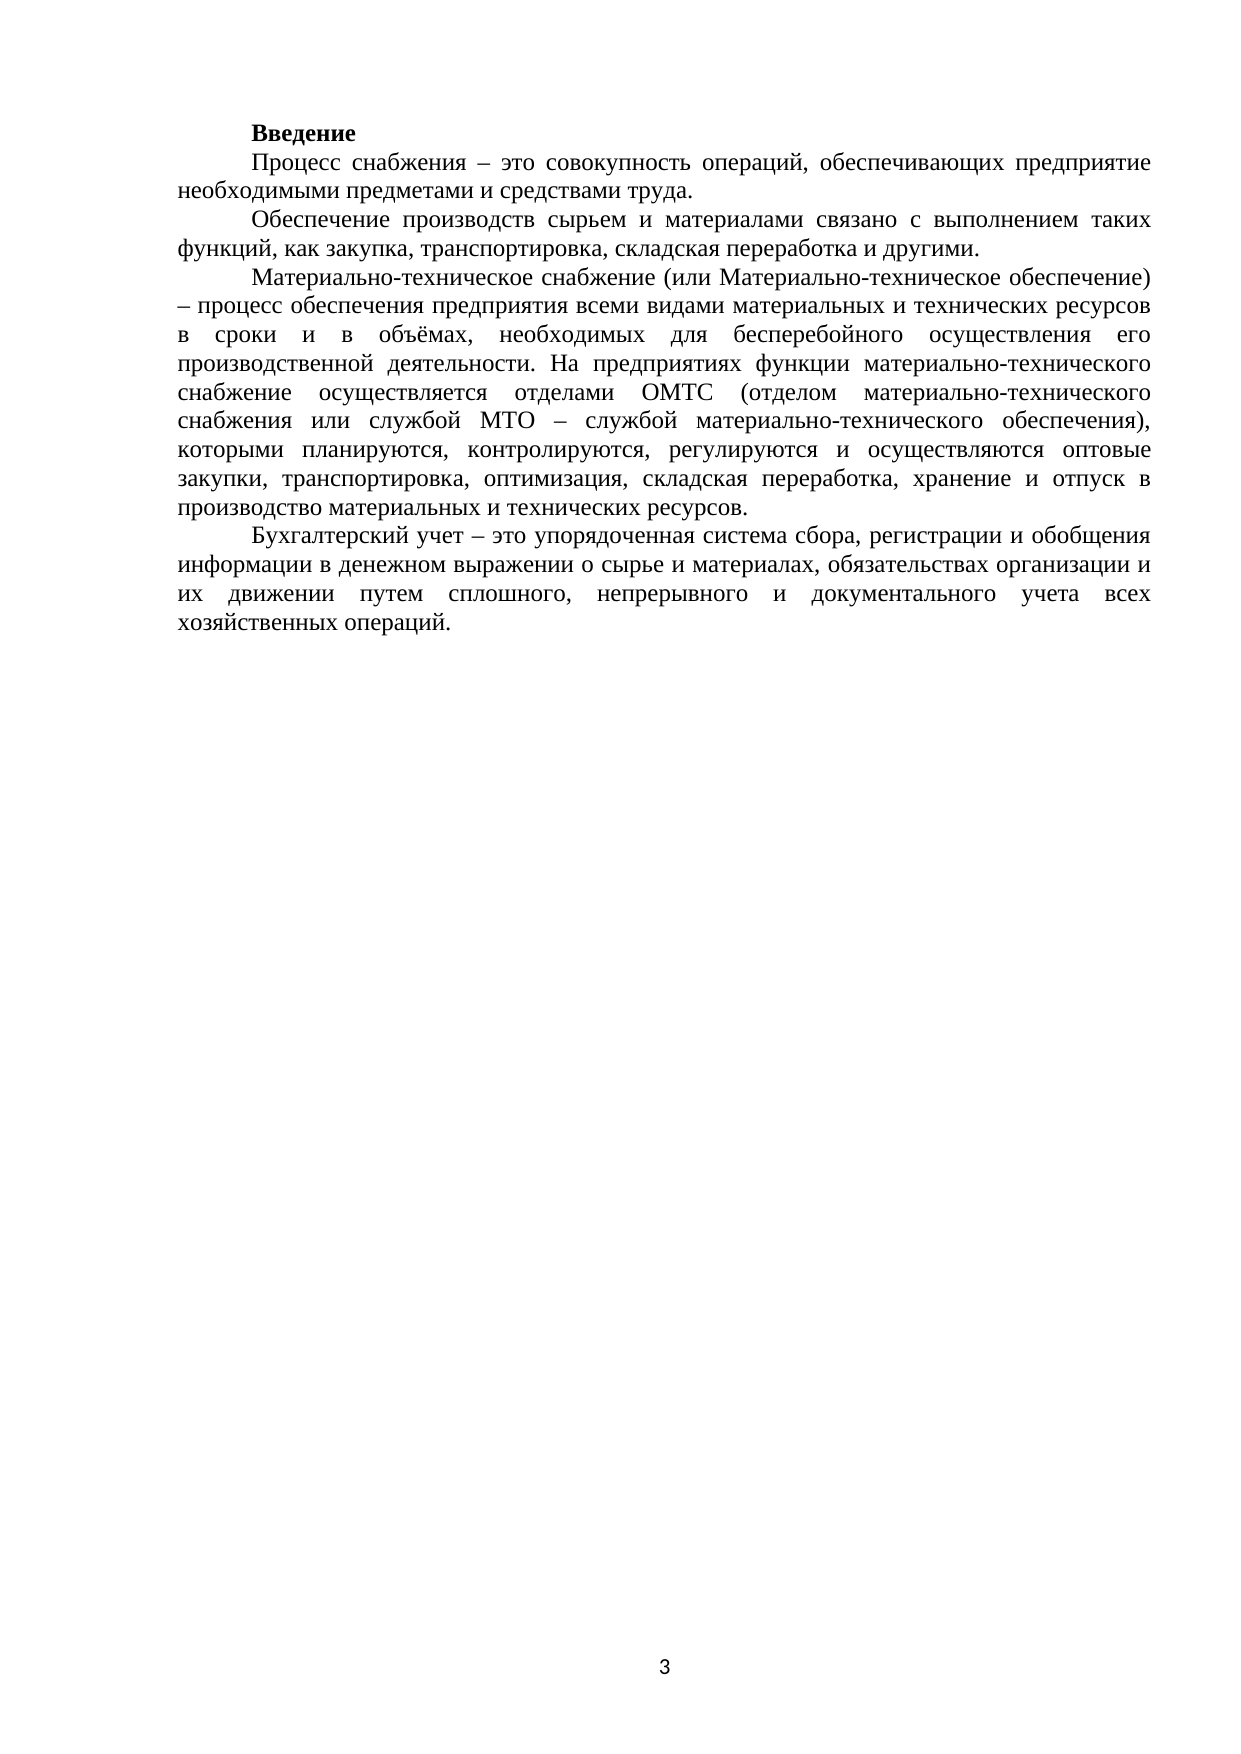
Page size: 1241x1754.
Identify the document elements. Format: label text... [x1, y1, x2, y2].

text Процесс снабжения – это совокупность операций, обеспечивающих предприятие необходимыми предметами и средствами труда. [177, 147, 1152, 204]
text Обеспечение производств сырьем и материалами связано с выполнением таких функций, как закупка, транспортировка, складская переработка и другими. [177, 204, 1152, 262]
subtitle Введение [177, 118, 1152, 147]
text Бухгалтерский учет – это упорядоченная система сбора, регистрации и обобщения информации в денежном выражении о сырье и материалах, обязательствах организации и их движении путем сплошного, непрерывного и документального учета всех хозяйственных операций. [177, 521, 1152, 636]
text Материально-техническое снабжение (или Материально-техническое обеспечение) – процесс обеспечения предприятия всеми видами материальных и технических ресурсов в сроки и в объёмах, необходимых для бесперебойного осуществления его производственной деятельности. На предприятиях функции материально-технического снабжение осуществляется отделами ОМТС (отделом материально-технического снабжения или службой МТО – службой материально-технического обеспечения), которыми планируются, контролируются, регулируются и осуществляются оптовые закупки, транспортировка, оптимизация, складская переработка, хранение и отпуск в производство материальных и технических ресурсов. [177, 262, 1152, 521]
